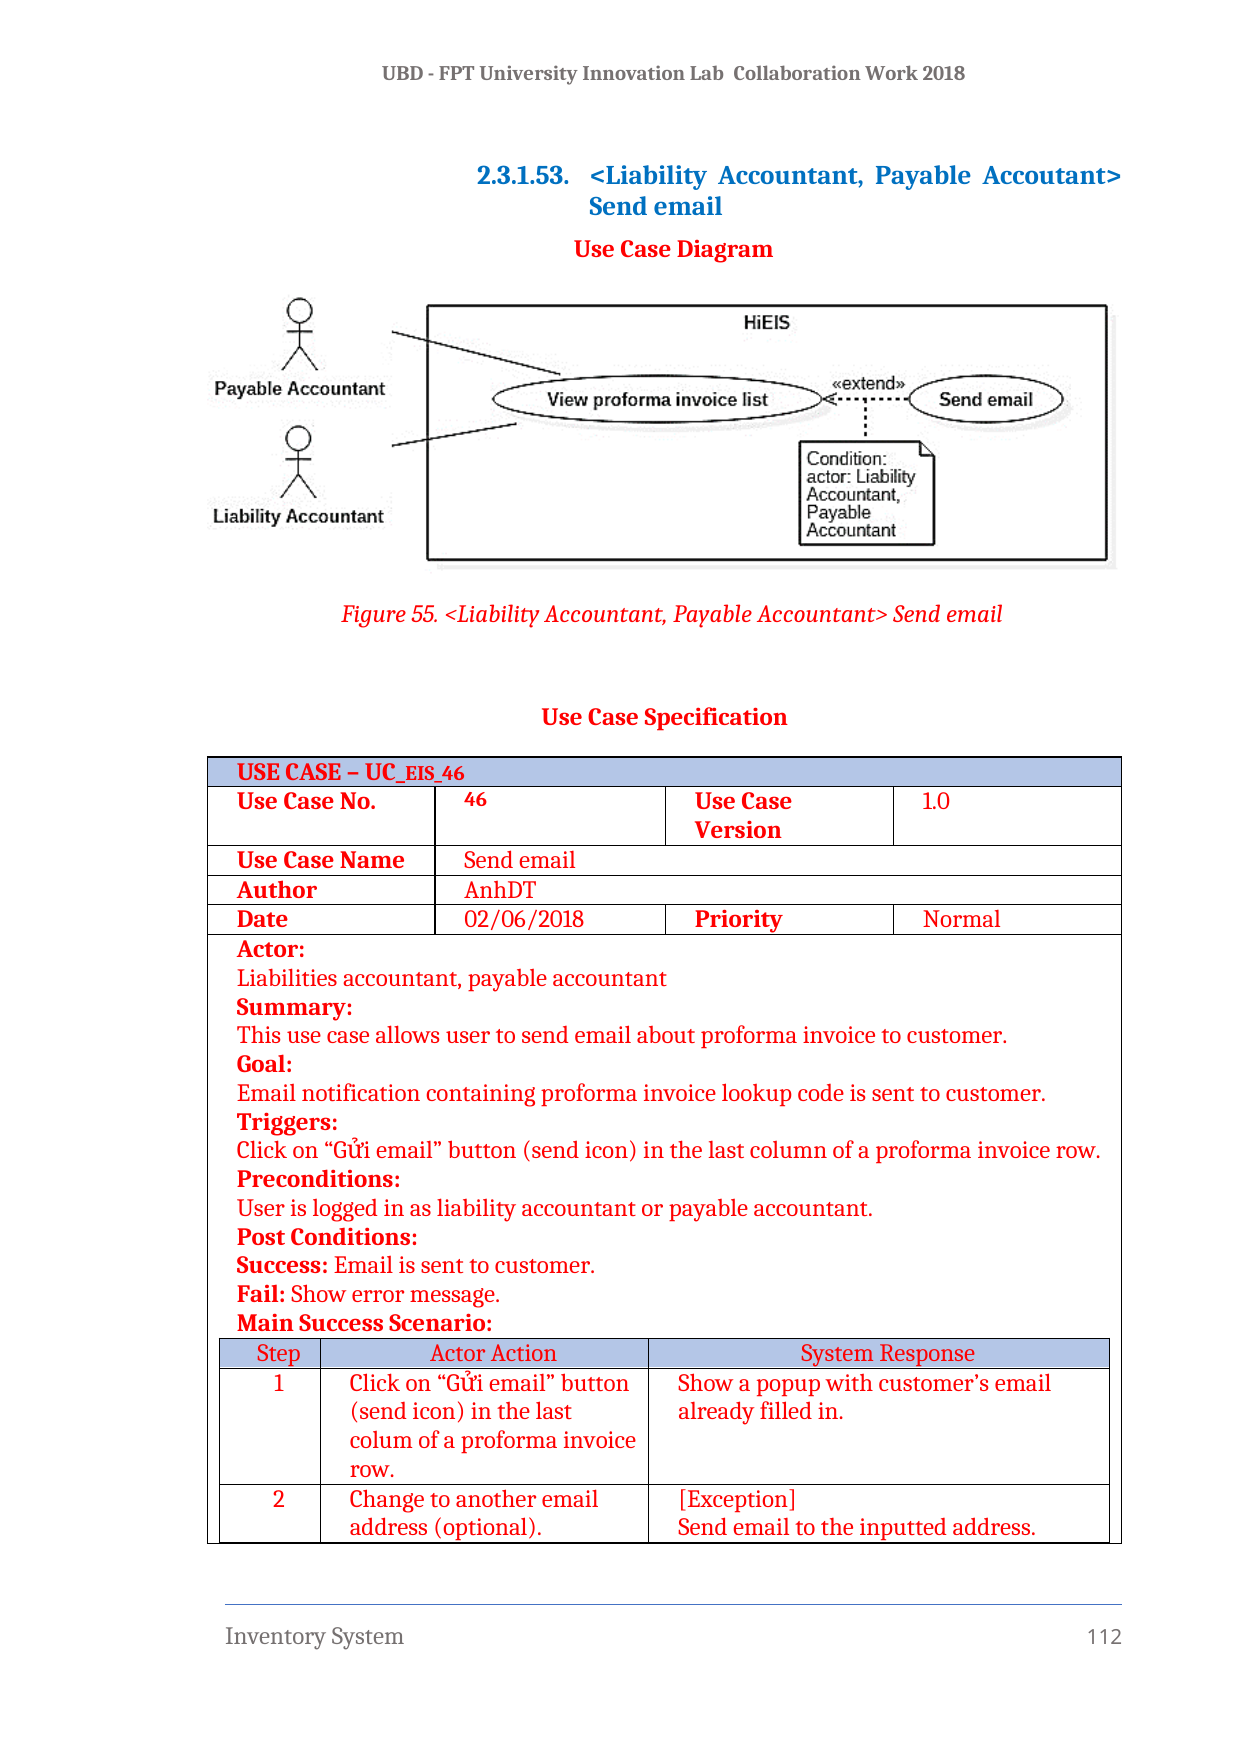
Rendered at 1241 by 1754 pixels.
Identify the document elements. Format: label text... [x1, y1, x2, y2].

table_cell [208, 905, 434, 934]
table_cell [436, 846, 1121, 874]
text <Liability Accountant, Payable Accoutant> Send email [477, 160, 1122, 222]
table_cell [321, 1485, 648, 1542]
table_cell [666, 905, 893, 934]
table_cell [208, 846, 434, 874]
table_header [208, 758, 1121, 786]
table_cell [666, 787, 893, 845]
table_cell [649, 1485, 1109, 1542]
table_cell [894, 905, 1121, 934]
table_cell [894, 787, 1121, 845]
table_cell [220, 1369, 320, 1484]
text Use Case Diagram [225, 235, 1122, 264]
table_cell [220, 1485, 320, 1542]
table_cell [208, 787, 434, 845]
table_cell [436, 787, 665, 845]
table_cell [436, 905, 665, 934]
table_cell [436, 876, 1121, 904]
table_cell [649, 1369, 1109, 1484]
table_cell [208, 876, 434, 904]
picture [206, 288, 1123, 575]
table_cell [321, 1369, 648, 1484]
list Use Case Specification [207, 702, 1122, 731]
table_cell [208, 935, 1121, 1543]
